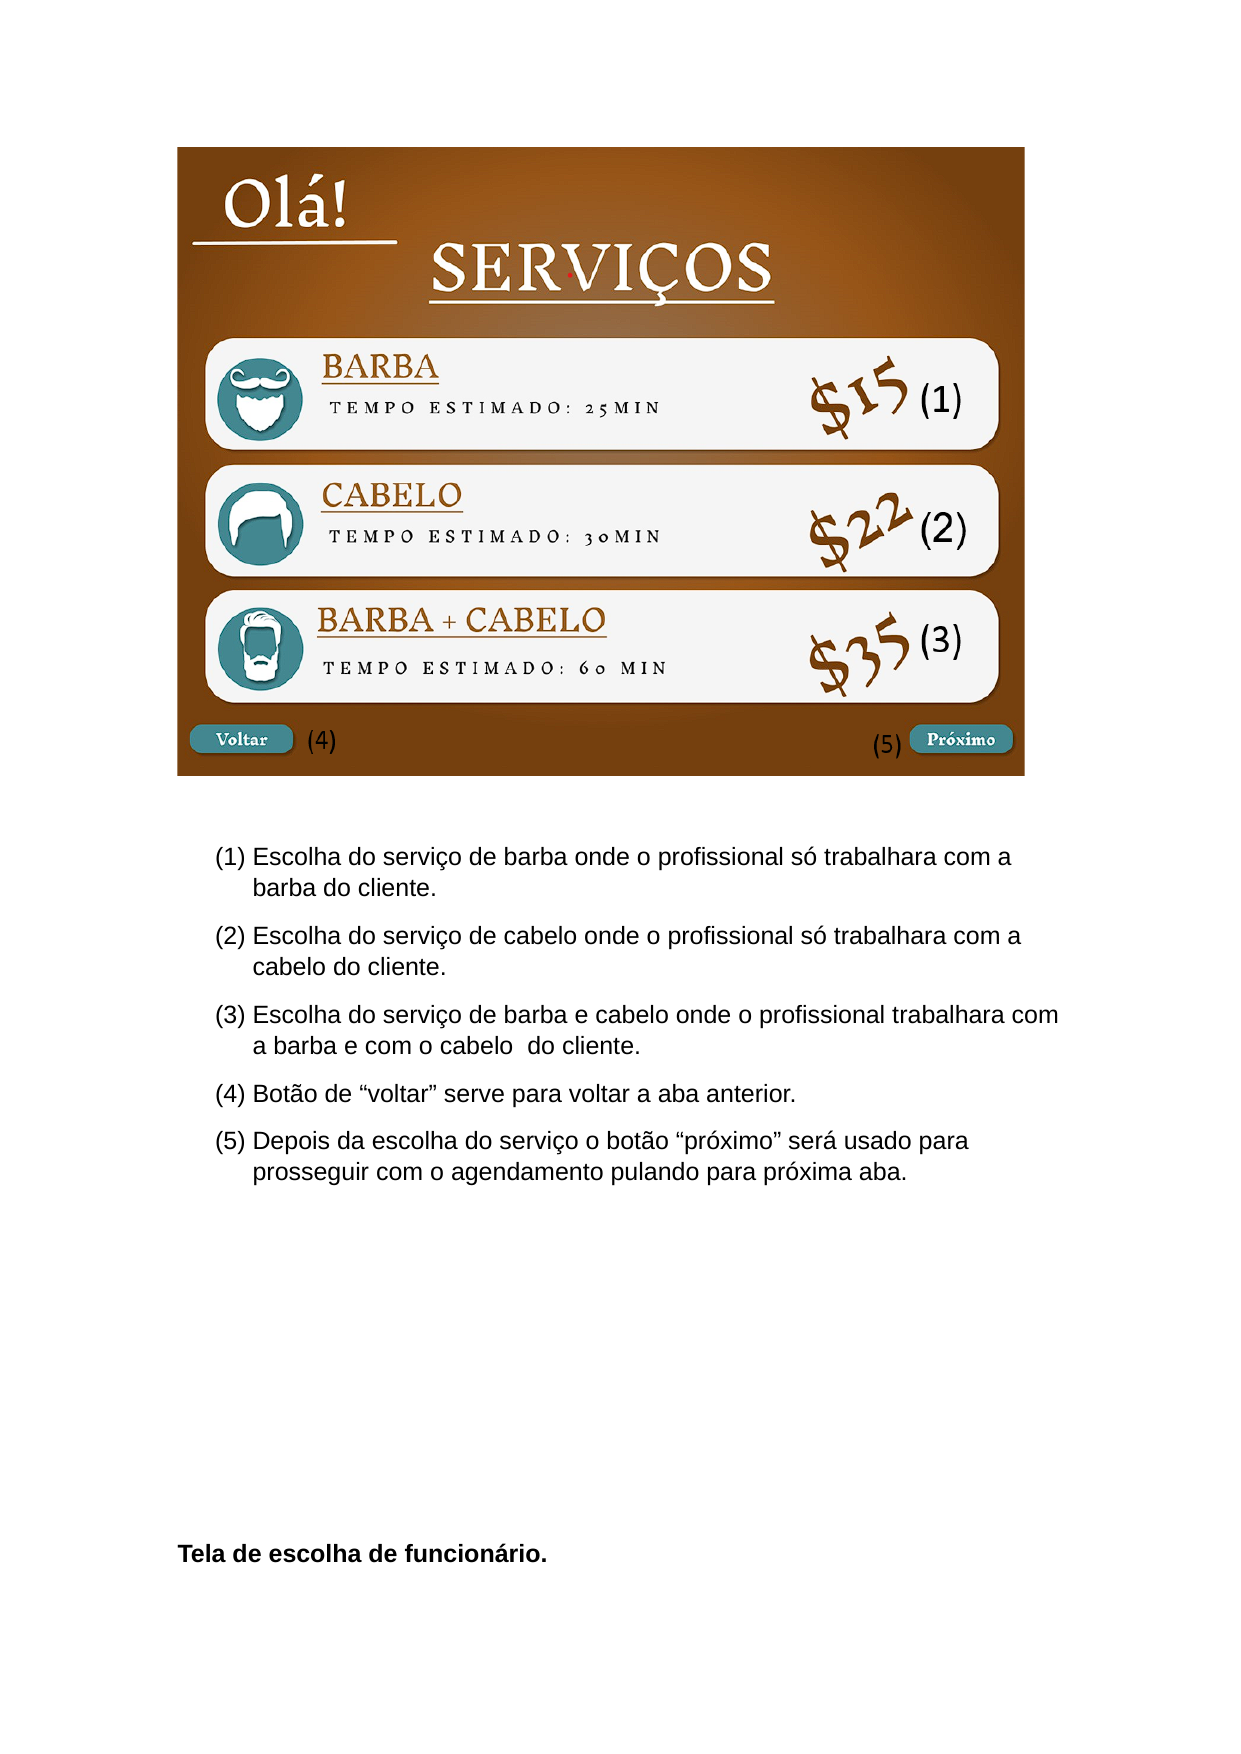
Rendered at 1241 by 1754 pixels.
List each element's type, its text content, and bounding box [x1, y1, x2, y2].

text Tela de escolha de funcionário. [177, 1539, 1063, 1568]
list Botão de “voltar” serve para voltar a aba anterior. [215, 1079, 1063, 1107]
list Depois da escolha do serviço o botão “próximo” será usado para prosseguir com o agendamento pulando para próxima aba. [215, 1126, 1063, 1186]
picture [177, 147, 1025, 776]
list Escolha do serviço de barba onde o profissional só trabalhara com a barba do cliente. [215, 842, 1063, 902]
list Escolha do serviço de cabelo onde o profissional só trabalhara com a cabelo do cliente. [215, 921, 1063, 981]
list Escolha do serviço de barba e cabelo onde o profissional trabalhara com a barba e com o cabelo do cliente. [215, 1000, 1063, 1060]
